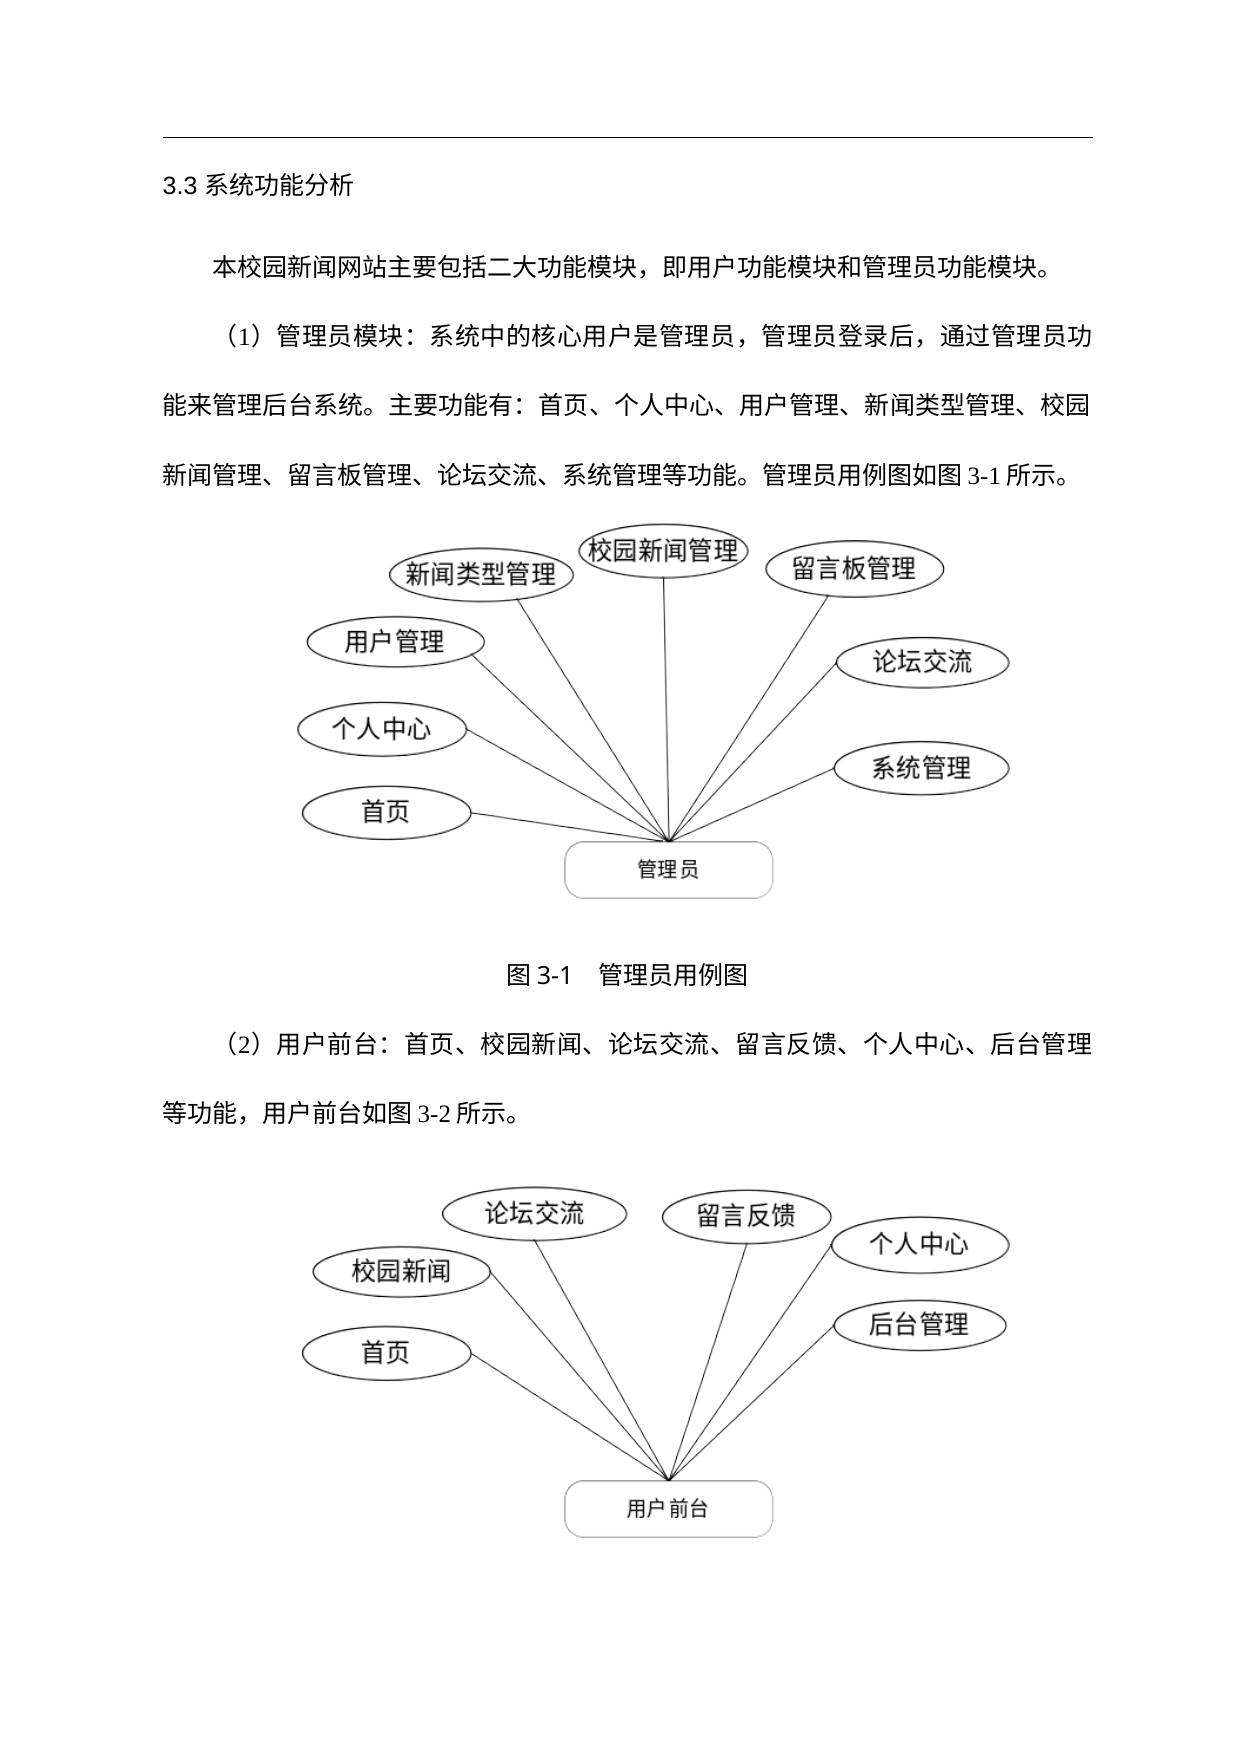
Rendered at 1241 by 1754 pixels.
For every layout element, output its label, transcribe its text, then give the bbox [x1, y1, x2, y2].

text （2）用户前台：首页、校园新闻、论坛交流、留言反馈、个人中心、后台管理等功能，用户前台如图3-2所示。 [162, 1008, 1093, 1147]
text （1）管理员模块：系统中的核心用户是管理员，管理员登录后，通过管理员功能来管理后台系统。主要功能有：首页、个人中心、用户管理、新闻类型管理、校园新闻管理、留言板管理、论坛交流、系统管理等功能。管理员用例图如图3-1所示。 [162, 300, 1093, 508]
subtitle 3.3 系统功能分析 [162, 148, 1093, 218]
text 本校园新闻网站主要包括二大功能模块，即用户功能模块和管理员功能模块。 [162, 230, 1093, 300]
text 图3-1 管理员用例图 [162, 938, 1093, 1008]
